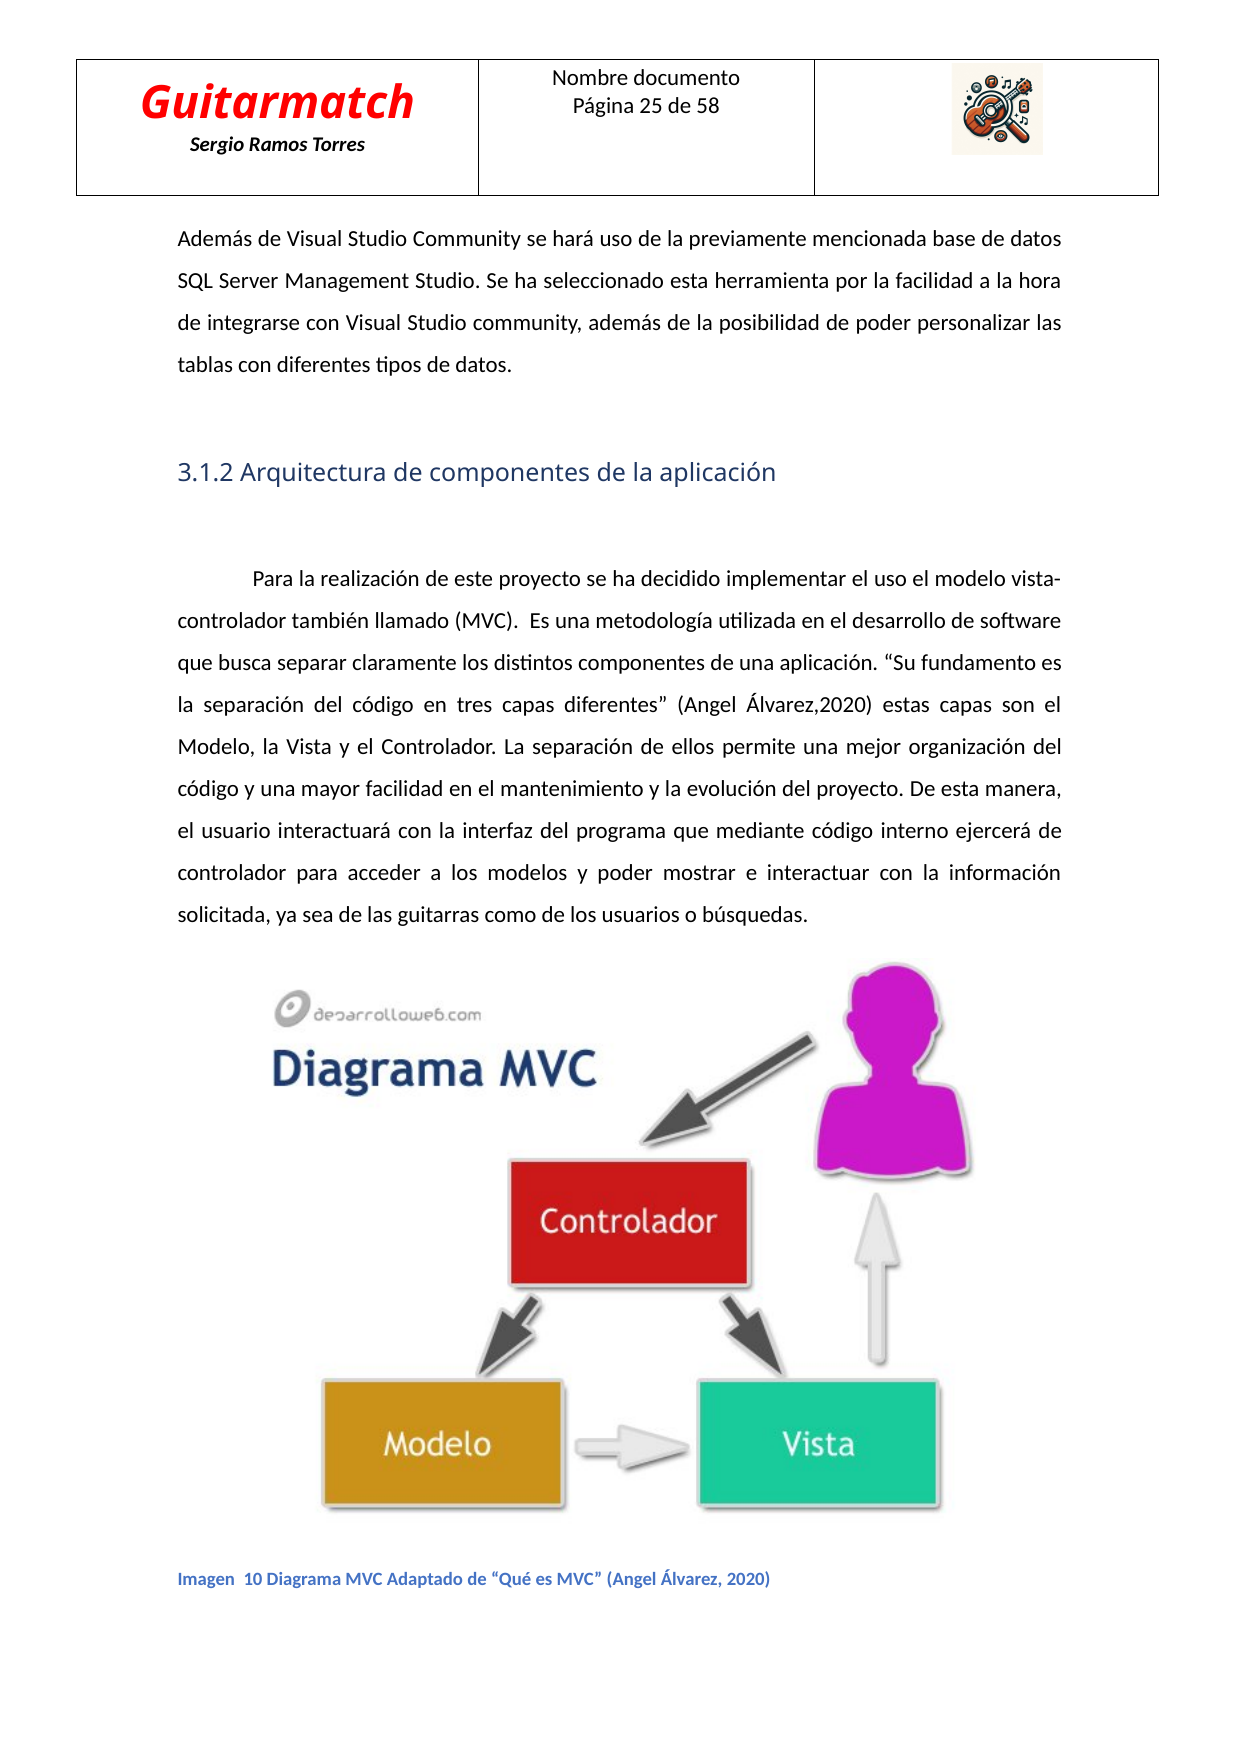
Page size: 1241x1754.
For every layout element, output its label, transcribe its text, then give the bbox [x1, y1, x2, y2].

subtitle 3.1.2 Arquitectura de componentes de la aplicación [177, 454, 1063, 488]
text Además de Visual Studio Community se hará uso de la previamente mencionada base de datos SQL Server Management Studio. Se ha seleccionado esta herramienta por la facilidad a la hora de integrarse con Visual Studio community, además de la posibilidad de poder personalizar las tablas con diferentes tipos de datos. [177, 224, 1063, 378]
text Para la realización de este proyecto se ha decidido implementar el uso el modelo vista-controlador también llamado (MVC). Es una metodología utilizada en el desarrollo de software que busca separar claramente los distintos componentes de una aplicación. “Su fundamento es la separación del código en tres capas diferentes” (Angel Álvarez,2020) estas capas son el Modelo, la Vista y el Controlador. La separación de ellos permite una mejor organización del código y una mayor facilidad en el mantenimiento y la evolución del proyecto. De esta manera, el usuario interactuará con la interfaz del programa que mediante código interno ejercerá de controlador para acceder a los modelos y poder mostrar e interactuar con la información solicitada, ya sea de las guitarras como de los usuarios o búsquedas. [177, 564, 1063, 928]
picture [951, 63, 1043, 155]
text Imagen 10 Diagrama MVC Adaptado de “Qué es MVC” (Angel Álvarez, 2020) [177, 1567, 1063, 1590]
picture [252, 958, 997, 1537]
